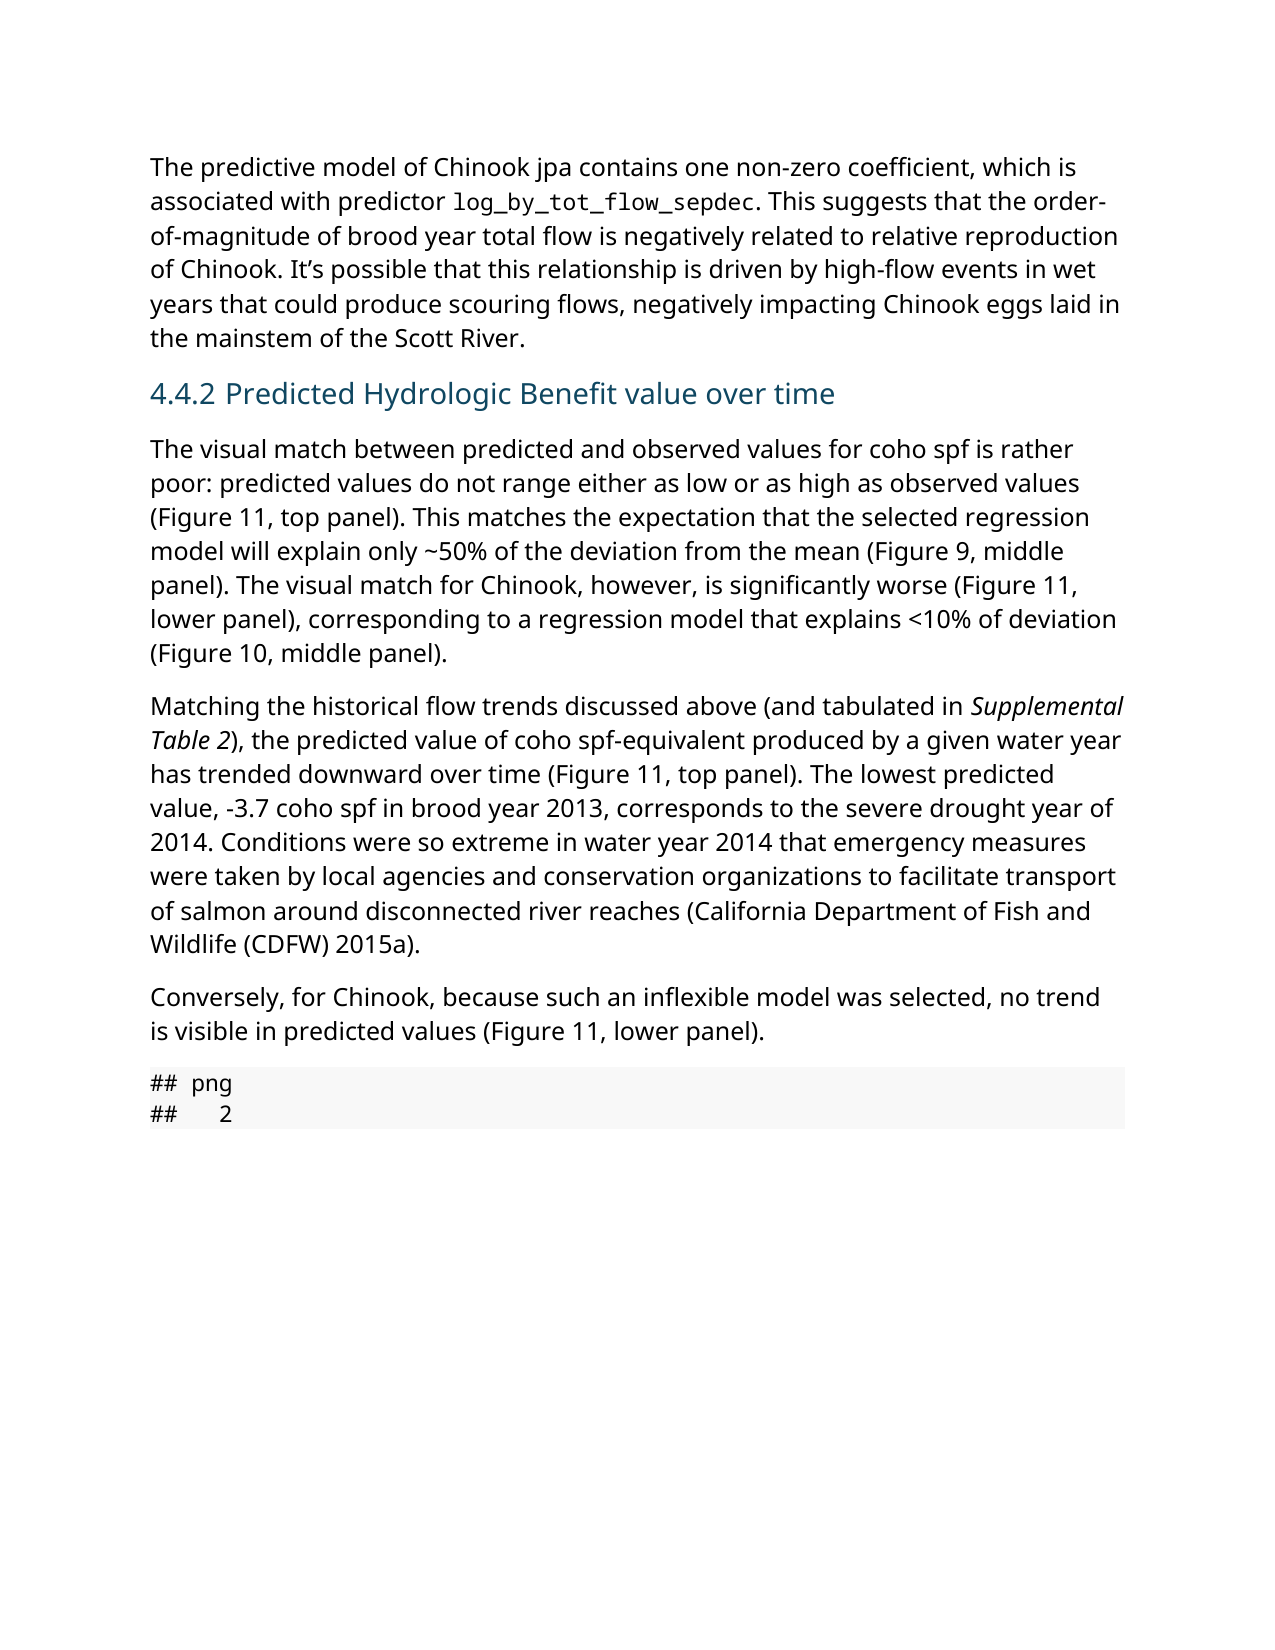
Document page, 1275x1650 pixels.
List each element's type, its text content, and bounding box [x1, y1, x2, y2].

subtitle 4.4.2 Predicted Hydrologic Benefit value over time [150, 373, 1125, 413]
text Conversely, for Chinook, because such an inflexible model was selected, no trend is visible in predicted values (Figure 11, lower panel). [150, 980, 1125, 1048]
text Matching the historical flow trends discussed above (and tabulated in Supplemental Table 2), the predicted value of coho spf-equivalent produced by a given water year has trended downward over time (Figure 11, top panel). The lowest predicted value, -3.7 coho spf in brood year 2013, corresponds to the severe drought year of 2014. Conditions were so extreme in water year 2014 that emergency measures were taken by local agencies and conservation organizations to facilitate transport of salmon around disconnected river reaches (California Department of Fish and Wildlife (CDFW) 2015a). [150, 689, 1125, 961]
text ## png ## 2 [150, 1067, 1125, 1129]
text The predictive model of Chinook jpa contains one non-zero coefficient, which is associated with predictor log_by_tot_flow_sepdec. This suggests that the order-of-magnitude of brood year total flow is negatively related to relative reproduction of Chinook. It’s possible that this relationship is driven by high-flow events in wet years that could produce scouring flows, negatively impacting Chinook eggs laid in the mainstem of the Scott River. [150, 150, 1125, 354]
text The visual match between predicted and observed values for coho spf is rather poor: predicted values do not range either as low or as high as observed values (Figure 11, top panel). This matches the expectation that the selected regression model will explain only ~50% of the deviation from the mean (Figure 9, middle panel). The visual match for Chinook, however, is significantly worse (Figure 11, lower panel), corresponding to a regression model that explains <10% of deviation (Figure 10, middle panel). [150, 432, 1125, 670]
